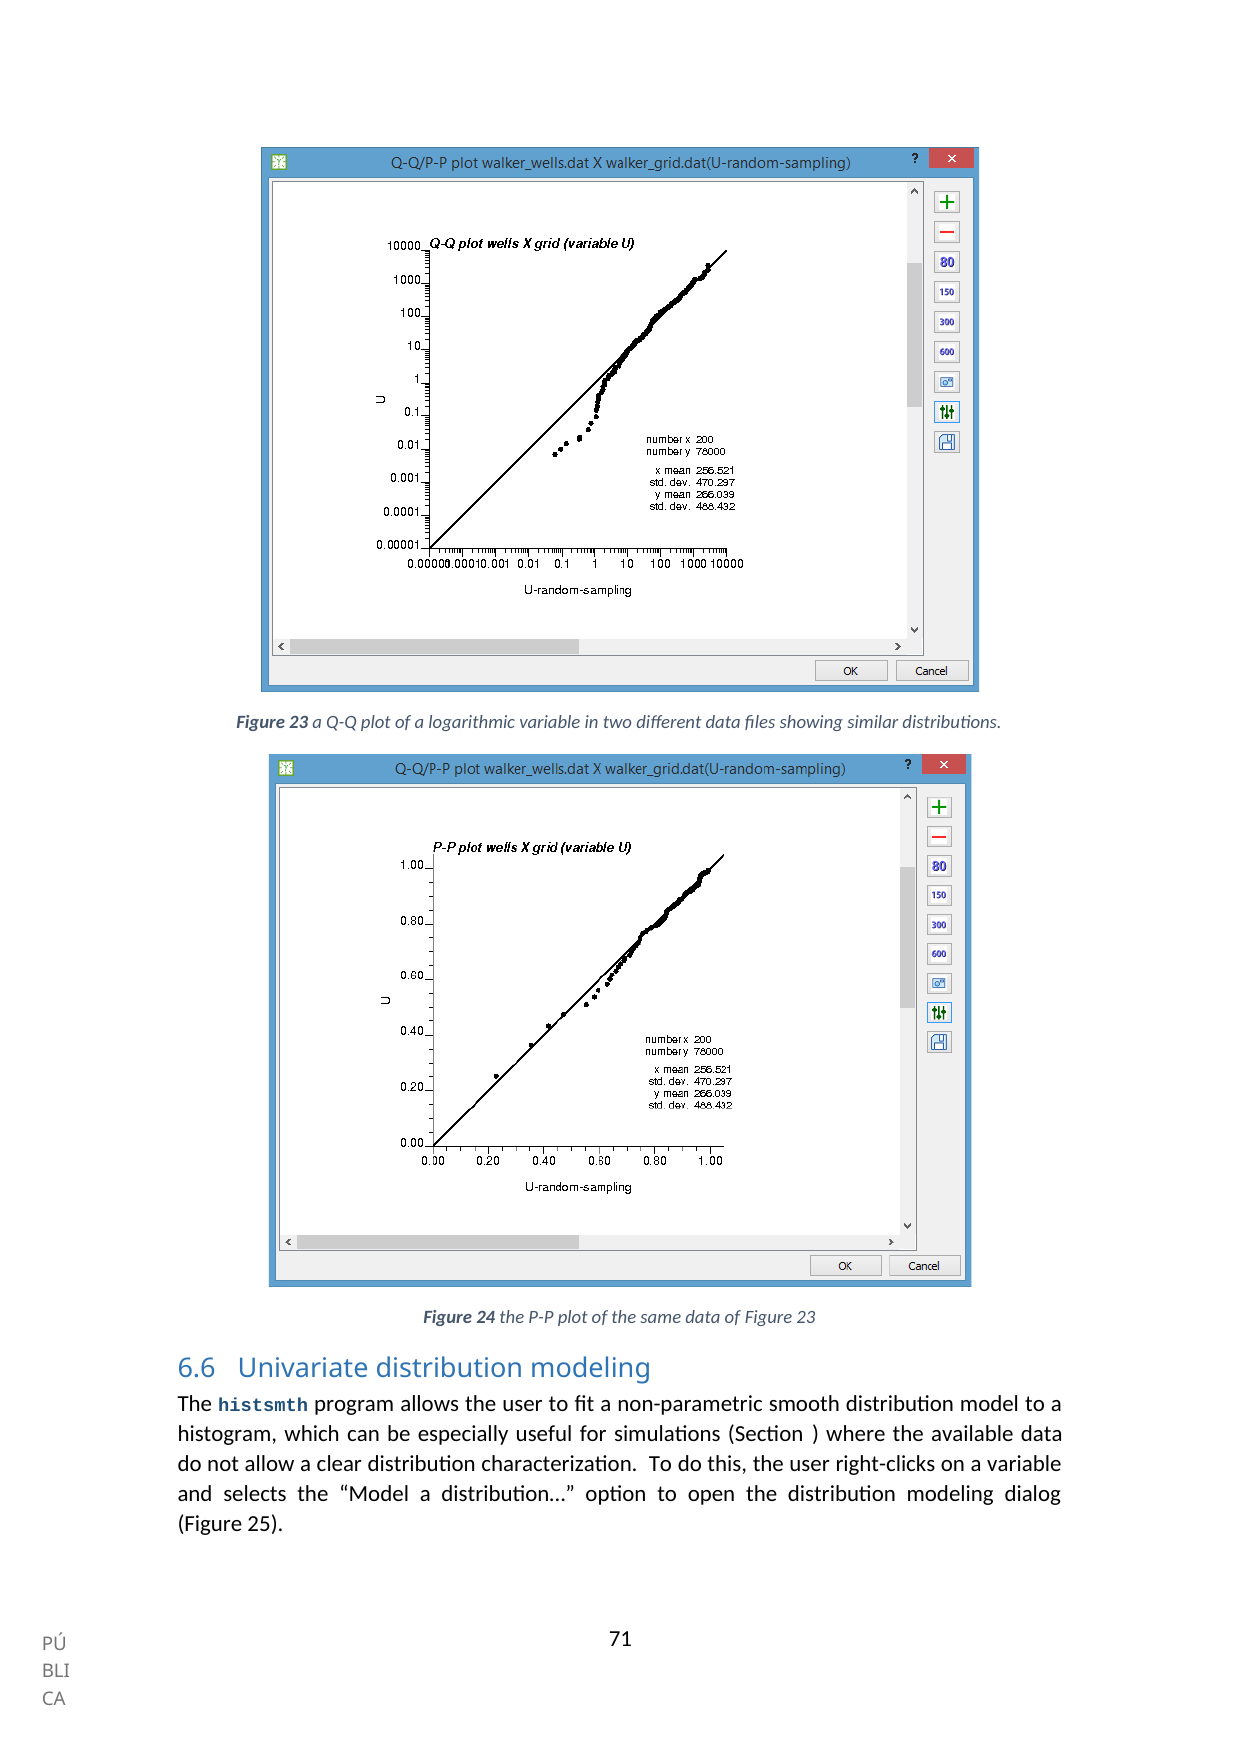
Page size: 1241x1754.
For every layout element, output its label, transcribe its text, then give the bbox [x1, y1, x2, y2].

picture [268, 754, 972, 1287]
text Figure 23 a Q-Q plot of a logarithmic variable in two different data files showing similar distributions. [177, 710, 1063, 733]
text Figure 24 the P-P plot of the same data of Figure 23 [177, 1305, 1063, 1328]
picture [261, 147, 980, 692]
text The histsmth program allows the user to fit a non-parametric smooth distribution model to a histogram, which can be especially useful for simulations (Section 0) where the available data do not allow a clear distribution characterization. To do this, the user right-clicks on a variable and selects the “Model a distribution…” option to open the distribution modeling dialog (Figure 25). [177, 1389, 1063, 1537]
subtitle Univariate distribution modeling [177, 1349, 1063, 1386]
